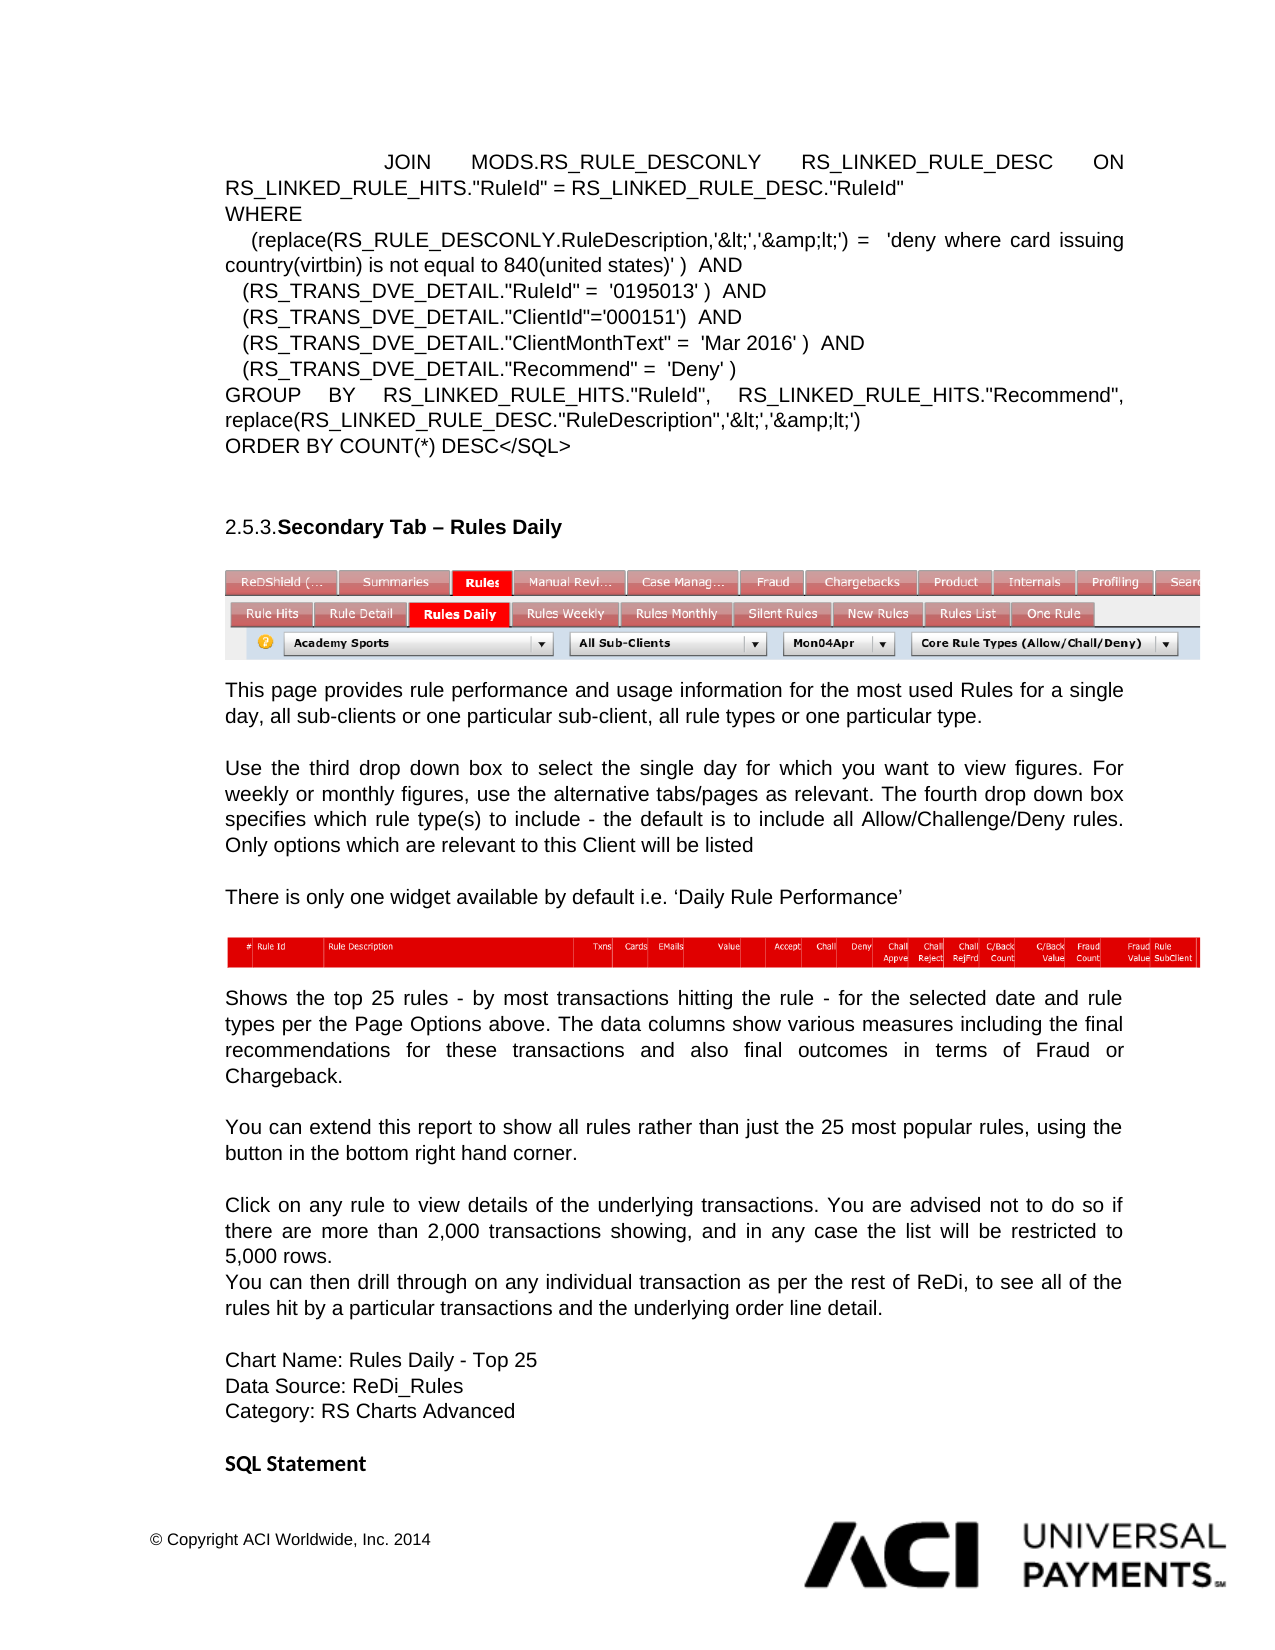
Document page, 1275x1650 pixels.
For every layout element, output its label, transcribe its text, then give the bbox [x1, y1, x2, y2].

picture [225, 568, 1200, 660]
text There is only one widget available by default i.e. ‘Daily Rule Performance’ [225, 885, 1125, 909]
list Secondary Tab – Rules Daily [225, 515, 1125, 539]
text Shows the top 25 rules - by most transactions hitting the rule - for the selected date and rule types per the Page Options above. The data columns show various measures including the final recommendations for these transactions and also final outcomes in terms of Fraud or Chargeback. [225, 986, 1125, 1087]
text (RS_TRANS_DVE_DETAIL."ClientMonthText" = 'Mar 2016' ) AND [225, 331, 1125, 355]
text You can extend this report to show all rules rather than just the 25 most popular rules, using the button in the bottom right hand corner. [225, 1115, 1125, 1165]
text ORDER BY COUNT(*) DESC</SQL> [225, 434, 1125, 458]
text This page provides rule performance and usage information for the most used Rules for a single day, all sub-clients or one particular sub-client, all rule types or one particular type. [225, 678, 1125, 728]
text Chart Name: Rules Daily - Top 25 [225, 1348, 1125, 1372]
text Use the third drop down box to select the single day for which you want to view figures. For weekly or monthly figures, use the alternative tabs/pages as relevant. The fourth drop down box specifies which rule type(s) to include - the default is to include all Allow/Challenge/Deny rules. Only options which are relevant to this Client will be listed [225, 756, 1125, 857]
text (RS_TRANS_DVE_DETAIL."ClientId"='000151') AND [225, 305, 1125, 329]
picture [225, 936, 1200, 968]
text Data Source: ReDi_Rules [225, 1373, 1125, 1397]
text SQL Statement [225, 1449, 1125, 1477]
text (replace(RS_RULE_DESCONLY.RuleDescription,'&lt;','&amp;lt;') = 'deny where card issuing country(virtbin) is not equal to 840(united states)' ) AND [225, 227, 1125, 277]
text JOIN MODS.RS_RULE_DESCONLY RS_LINKED_RULE_DESC ON RS_LINKED_RULE_HITS."RuleId" = RS_LINKED_RULE_DESC."RuleId" [225, 150, 1125, 200]
text WHERE [225, 202, 1125, 226]
text You can then drill through on any individual transaction as per the rest of ReDi, to see all of the rules hit by a particular transactions and the underlying order line detail. [225, 1270, 1125, 1320]
text Category: RS Charts Advanced [225, 1399, 1125, 1423]
text (RS_TRANS_DVE_DETAIL."Recommend" = 'Deny' ) [225, 357, 1125, 381]
text GROUP BY RS_LINKED_RULE_HITS."RuleId", RS_LINKED_RULE_HITS."Recommend", replace(RS_LINKED_RULE_DESC."RuleDescription",'&lt;','&amp;lt;') [225, 382, 1125, 432]
text (RS_TRANS_DVE_DETAIL."RuleId" = '0195013' ) AND [225, 279, 1125, 303]
text Click on any rule to view details of the underlying transactions. You are advised not to do so if there are more than 2,000 transactions showing, and in any case the list will be restricted to 5,000 rows. [225, 1193, 1125, 1268]
picture [802, 1519, 1229, 1590]
